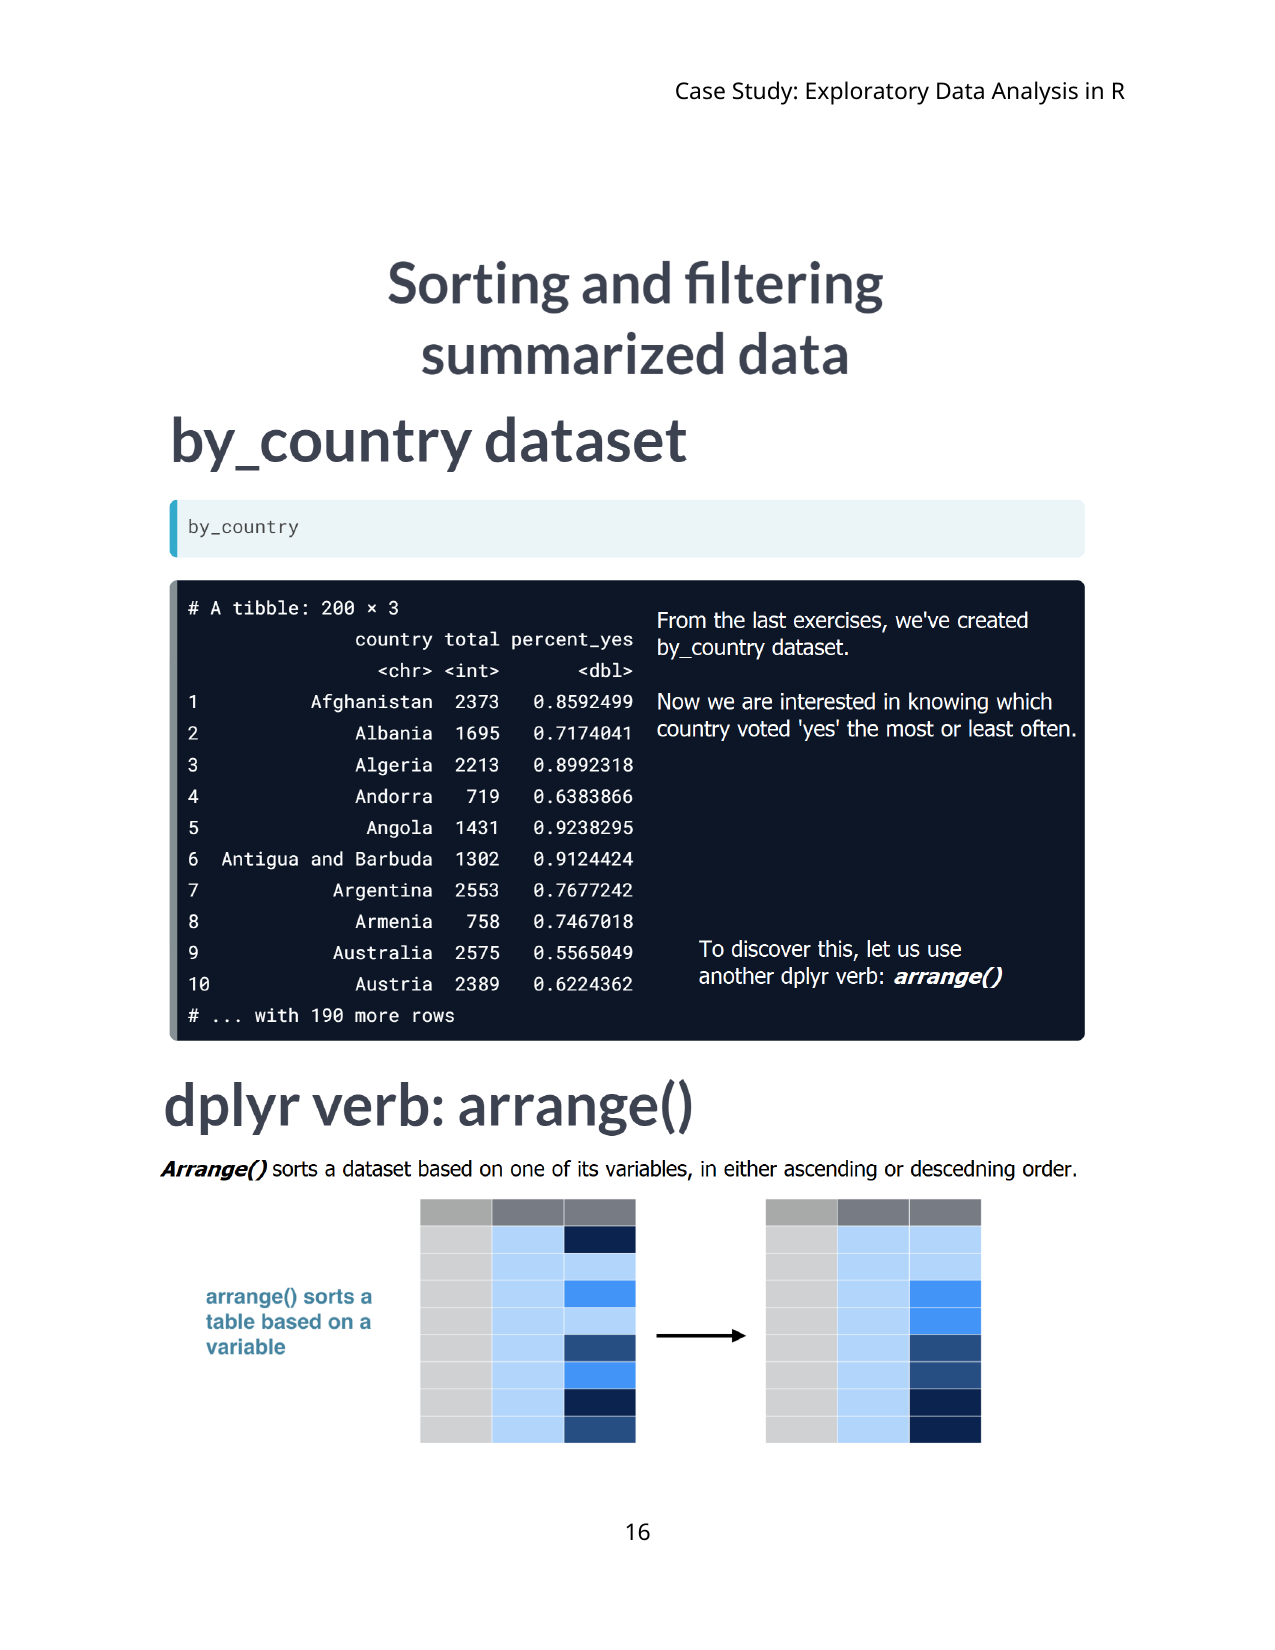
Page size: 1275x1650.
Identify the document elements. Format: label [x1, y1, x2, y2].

picture [150, 402, 1110, 1048]
picture [376, 250, 899, 384]
picture [150, 1066, 1084, 1456]
